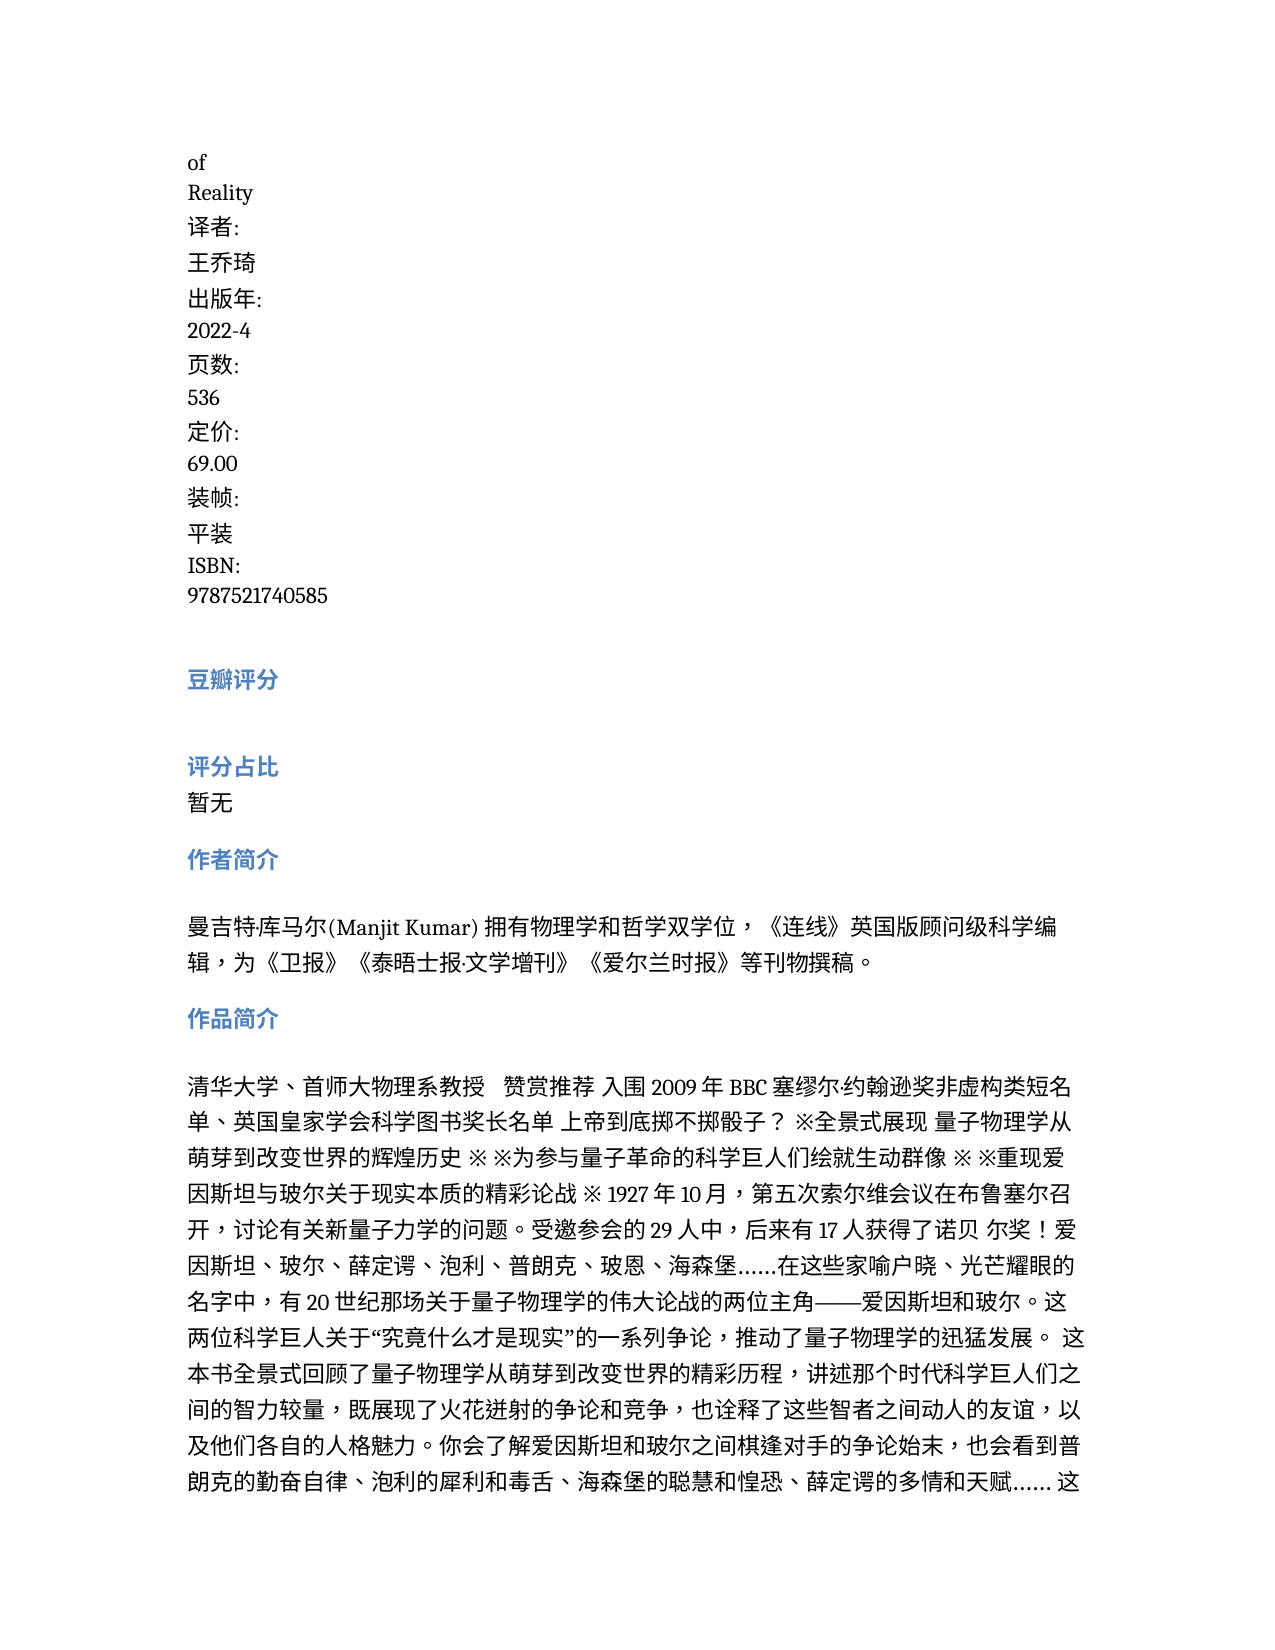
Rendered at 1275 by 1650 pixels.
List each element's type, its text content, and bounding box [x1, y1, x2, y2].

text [187, 1039, 1087, 1497]
text 曼吉特·库马尔(Manjit Kumar) 拥有物理学和哲学双学位，《连线》英国版顾问级科学编辑，为《卫报》《泰晤士报·文学增刊》《爱尔兰时报》等刊物撰稿。 [187, 880, 1087, 978]
subtitle 作者简介 [187, 844, 1087, 875]
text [187, 150, 1087, 639]
text 暂无 [187, 787, 1087, 818]
subtitle 豆瓣评分 [187, 664, 1087, 695]
subtitle 作品简介 [187, 1003, 1087, 1035]
subtitle 评分占比 [187, 751, 1087, 782]
